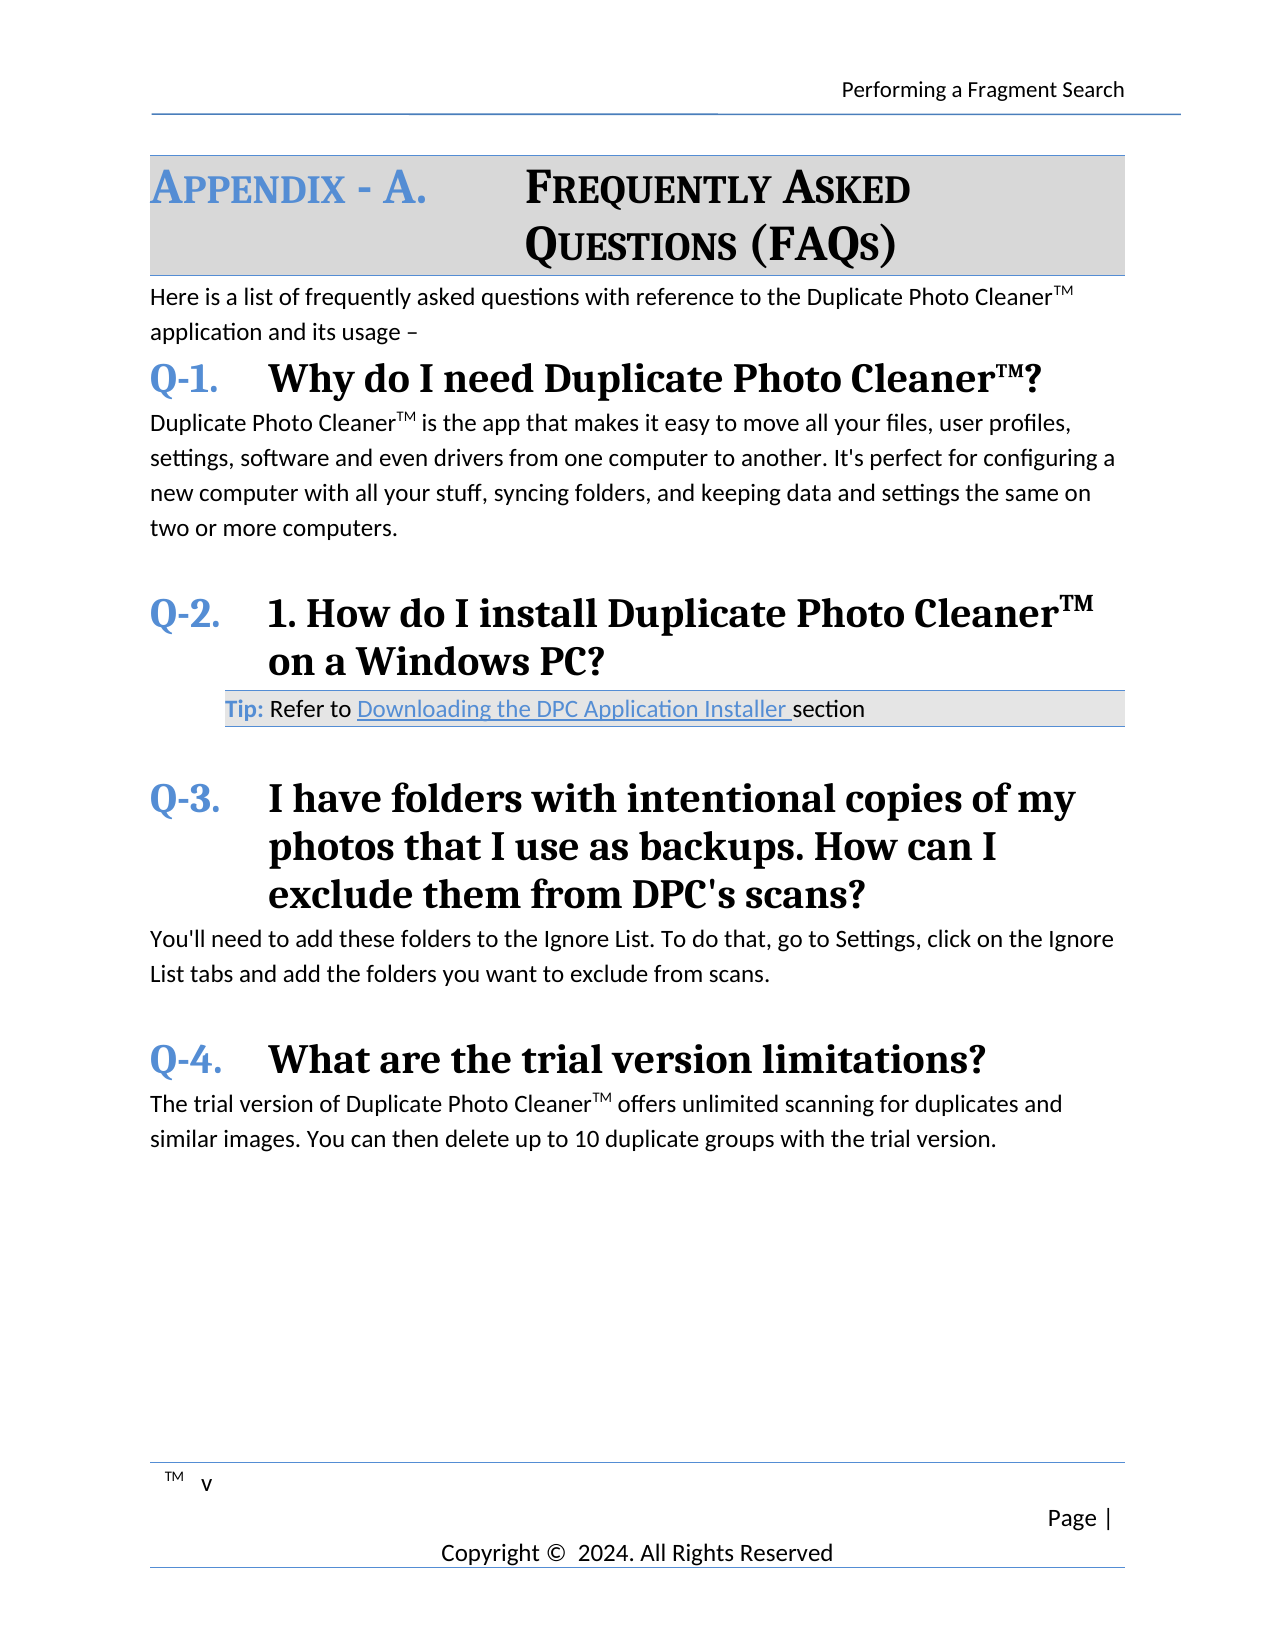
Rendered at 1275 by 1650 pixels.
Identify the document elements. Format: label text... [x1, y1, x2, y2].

text Here is a list of frequently asked questions with reference to the Duplicate Photo CleanerTM application and its usage – [150, 281, 1125, 346]
text 1. How do I install Duplicate Photo CleanerTM on a Windows PC? [150, 590, 1125, 686]
text Frequently Asked Questions (FAQs) [150, 156, 1125, 275]
text I have folders with intentional copies of my photos that I use as backups. How can I exclude them from DPC's scans? [150, 775, 1125, 918]
text Duplicate Photo CleanerTM is the app that makes it easy to move all your files, user profiles, settings, software and even drivers from one computer to another. It's perfect for configuring a new computer with all your stuff, syncing folders, and keeping data and settings the same on two or more computers. [150, 407, 1125, 542]
text You'll need to add these folders to the Ignore List. To do that, go to Settings, click on the Ignore List tabs and add the folders you want to exclude from scans. [150, 923, 1125, 988]
text The trial version of Duplicate Photo CleanerTM offers unlimited scanning for duplicates and similar images. You can then delete up to 10 duplicate groups with the trial version. [150, 1088, 1125, 1154]
text Tip: Refer to Downloading the DPC Application Installer section [225, 691, 1125, 726]
text What are the trial version limitations? [150, 1036, 1125, 1084]
text Why do I need Duplicate Photo Cleaner™? [150, 355, 1125, 403]
